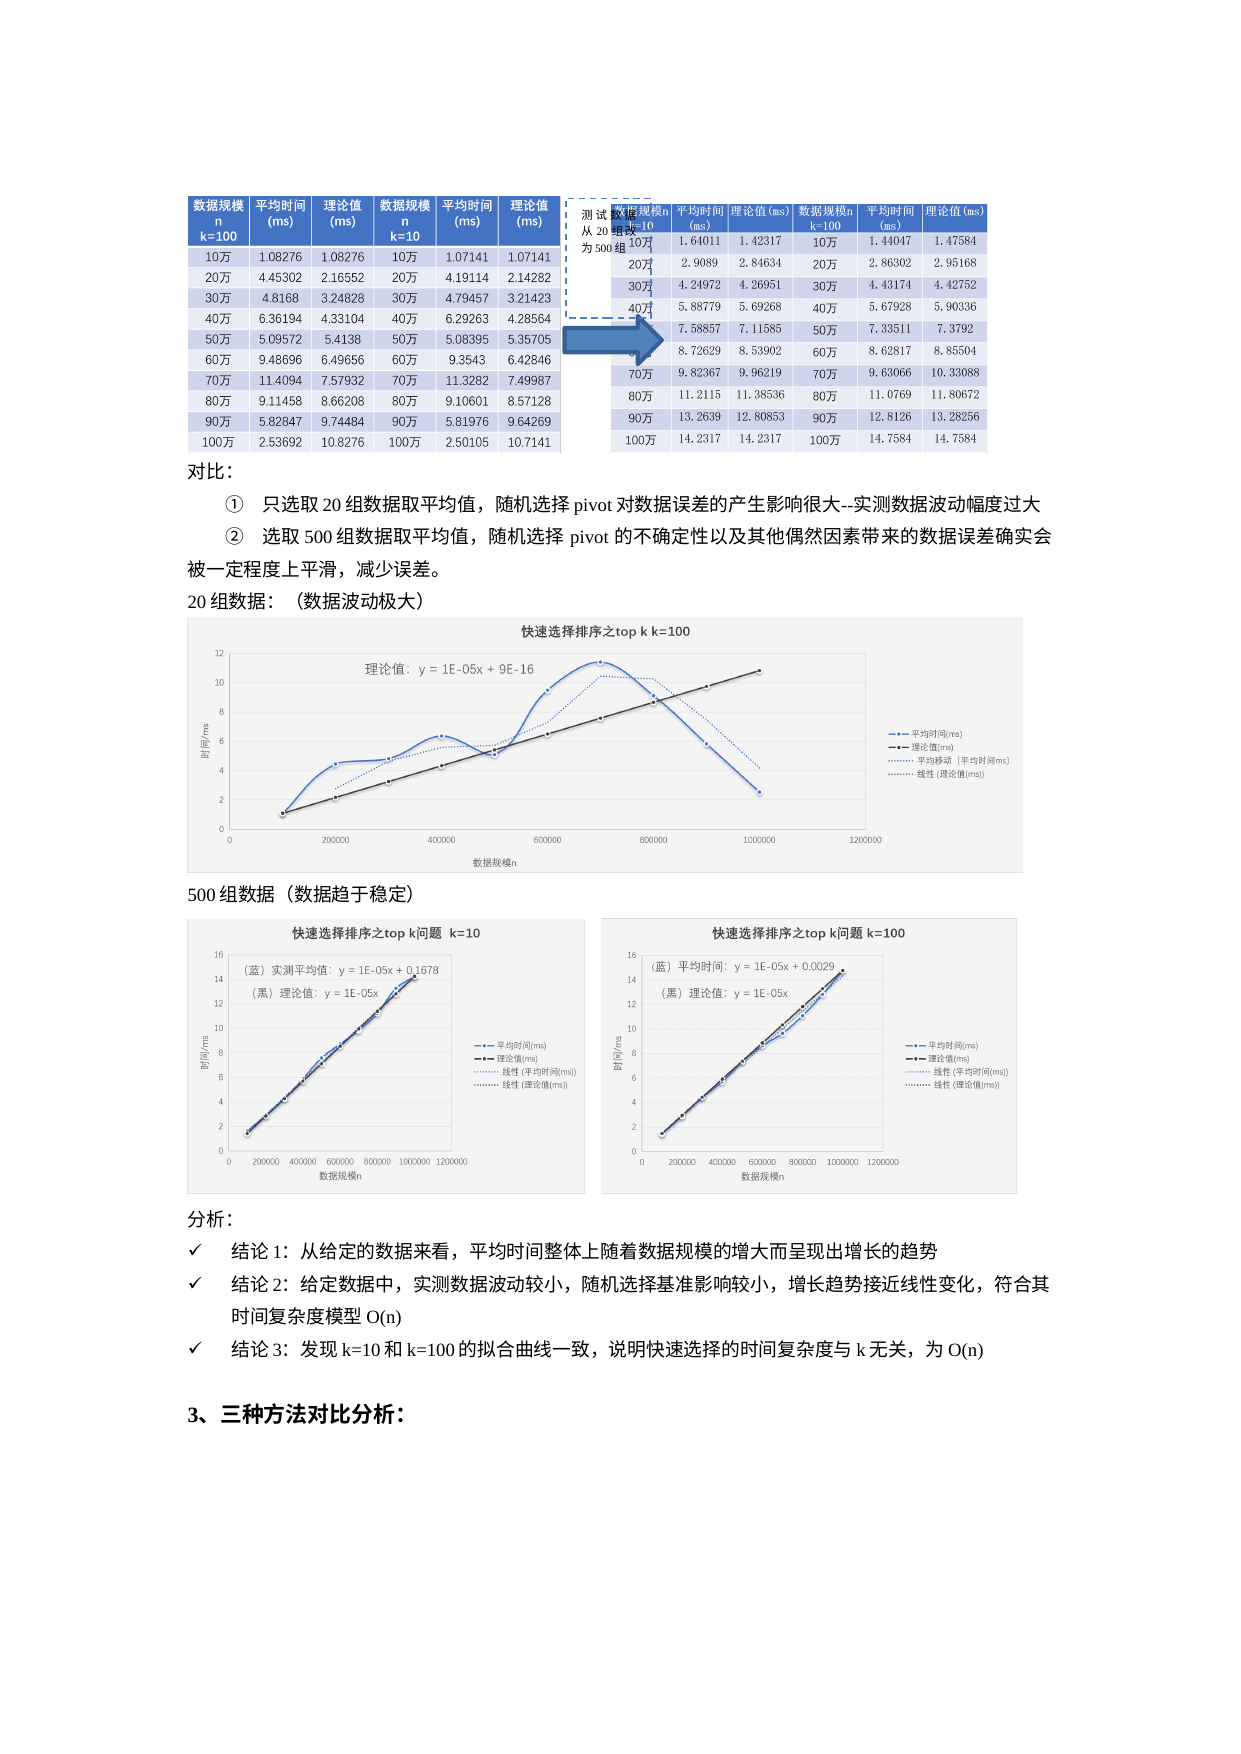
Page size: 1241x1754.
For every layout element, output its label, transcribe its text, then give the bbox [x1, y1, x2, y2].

text 分析： [187, 1202, 1053, 1234]
list 结论3：发现k=10和k=100的拟合曲线一致，说明快速选择的时间复杂度与k无关，为O(n) [187, 1332, 1053, 1364]
text 对比： [187, 454, 1053, 487]
picture [187, 196, 561, 453]
list 只选取20组数据取平均值，随机选择pivot对数据误差的产生影响很大--实测数据波动幅度过大 [187, 487, 1053, 519]
picture [187, 919, 585, 1194]
picture [610, 203, 992, 453]
list 选取500组数据取平均值，随机选择 pivot 的不确定性以及其他偶然因素带来的数据误差确实会被一定程度上平滑，减少误差。 [187, 519, 1053, 584]
text 20组数据：（数据波动极大） [187, 584, 1053, 617]
list 结论2：给定数据中，实测数据波动较小，随机选择基准影响较小，增长趋势接近线性变化，符合其时间复杂度模型O(n) [187, 1267, 1053, 1332]
picture [187, 617, 1023, 873]
list 结论1：从给定的数据来看，平均时间整体上随着数据规模的增大而呈现出增长的趋势 [187, 1234, 1053, 1267]
list 三种方法对比分析： [187, 1397, 1053, 1429]
text 500组数据（数据趋于稳定） [187, 877, 1053, 909]
picture [601, 918, 1017, 1194]
